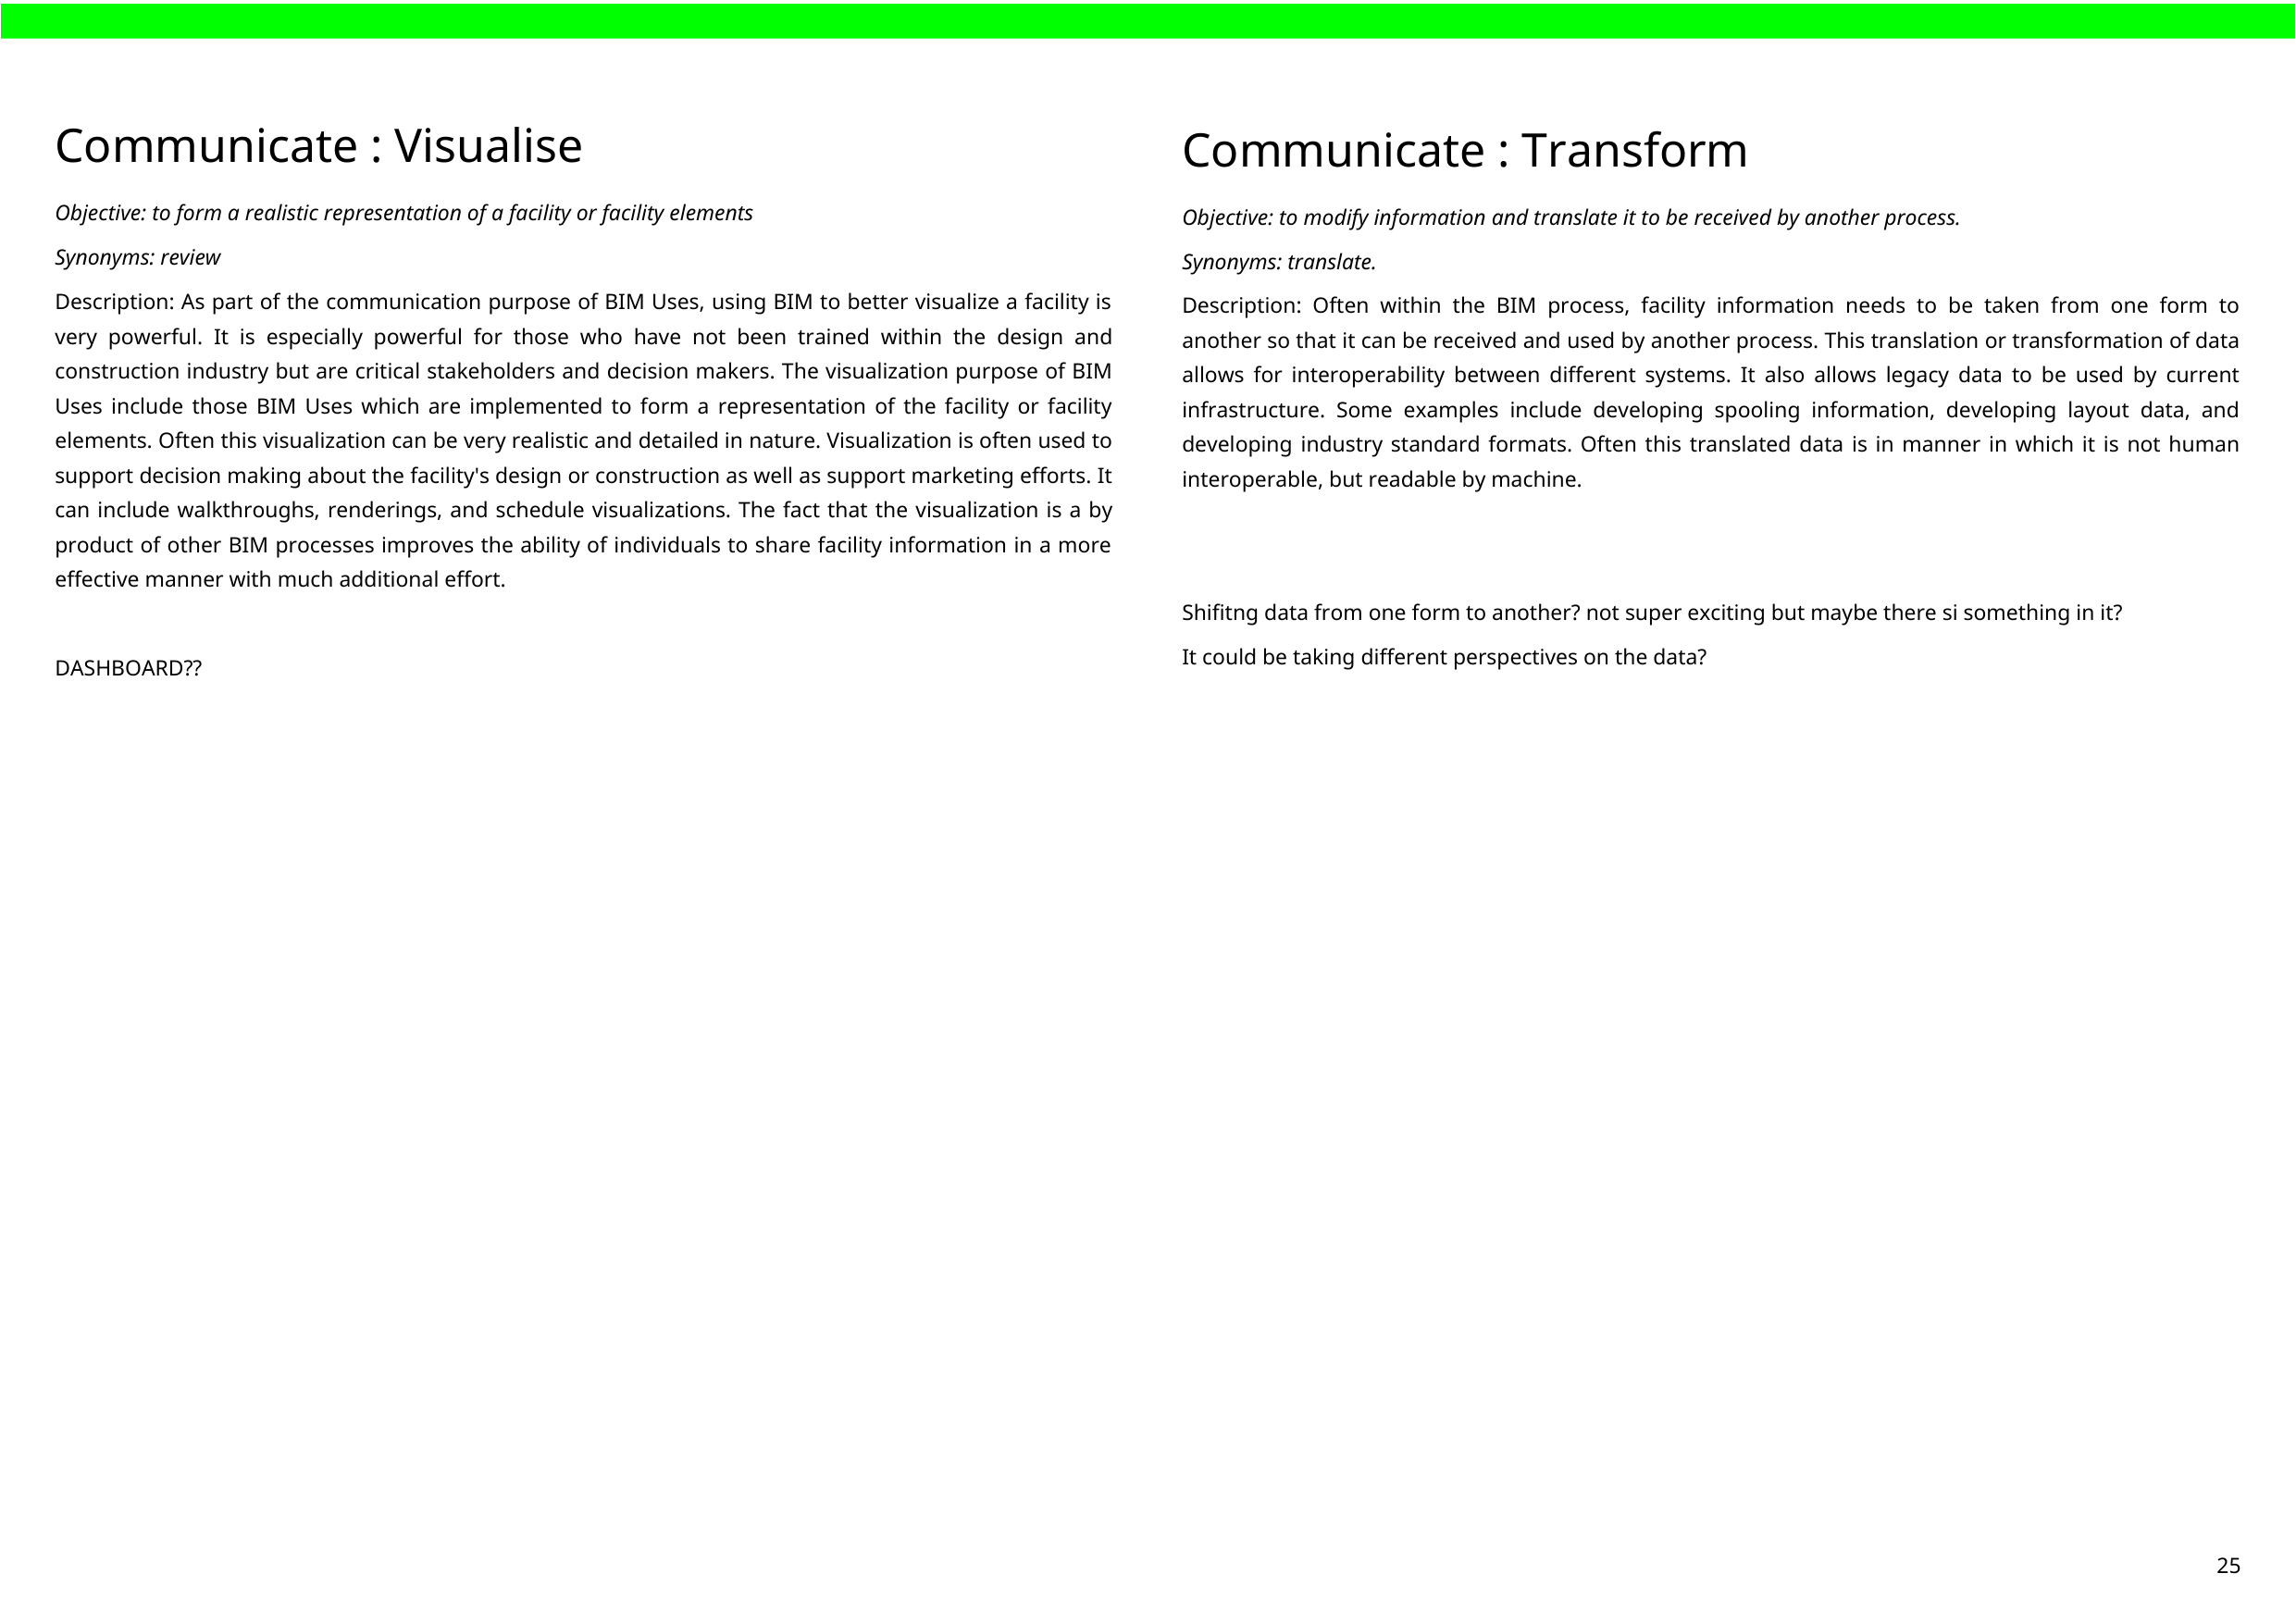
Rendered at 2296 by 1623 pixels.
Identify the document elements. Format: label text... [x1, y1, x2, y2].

text Shifitng data from one form to another? not super exciting but maybe there si something in it? [1182, 598, 2240, 626]
subtitle Communicate : Transform [1182, 117, 2240, 180]
text DASHBOARD?? [55, 653, 1113, 682]
text Objective: to form a realistic representation of a facility or facility elements [55, 198, 1113, 228]
text It could be taking different perspectives on the data? [1182, 641, 2240, 671]
text Description: As part of the communication purpose of BIM Uses, using BIM to better visualize a facility is very powerful. It is especially powerful for those who have not been trained within the design and construction industry but are critical stakeholders and decision makers. The visualization purpose of BIM Uses include those BIM Uses which are implemented to form a representation of the facility or facility elements. Often this visualization can be very realistic and detailed in nature. Visualization is often used to support decision making about the facility's design or construction as well as support marketing efforts. It can include walkthroughs, renderings, and schedule visualizations. The fact that the visualization is a by product of other BIM processes improves the ability of individuals to share facility information in a more effective manner with much additional effort. [55, 287, 1113, 593]
text Description: Often within the BIM process, facility information needs to be taken from one form to another so that it can be received and used by another process. This translation or transformation of data allows for interoperability between different systems. It also allows legacy data to be used by current infrastructure. Some examples include developing spooling information, developing layout data, and developing industry standard formats. Often this translated data is in manner in which it is not human interoperable, but readable by machine. [1182, 291, 2240, 493]
subtitle Communicate : Visualise [55, 113, 1113, 176]
text Synonyms: translate. [1182, 246, 2240, 276]
text Synonyms: review [55, 242, 1113, 271]
text Objective: to modify information and translate it to be received by another process. [1182, 202, 2240, 231]
